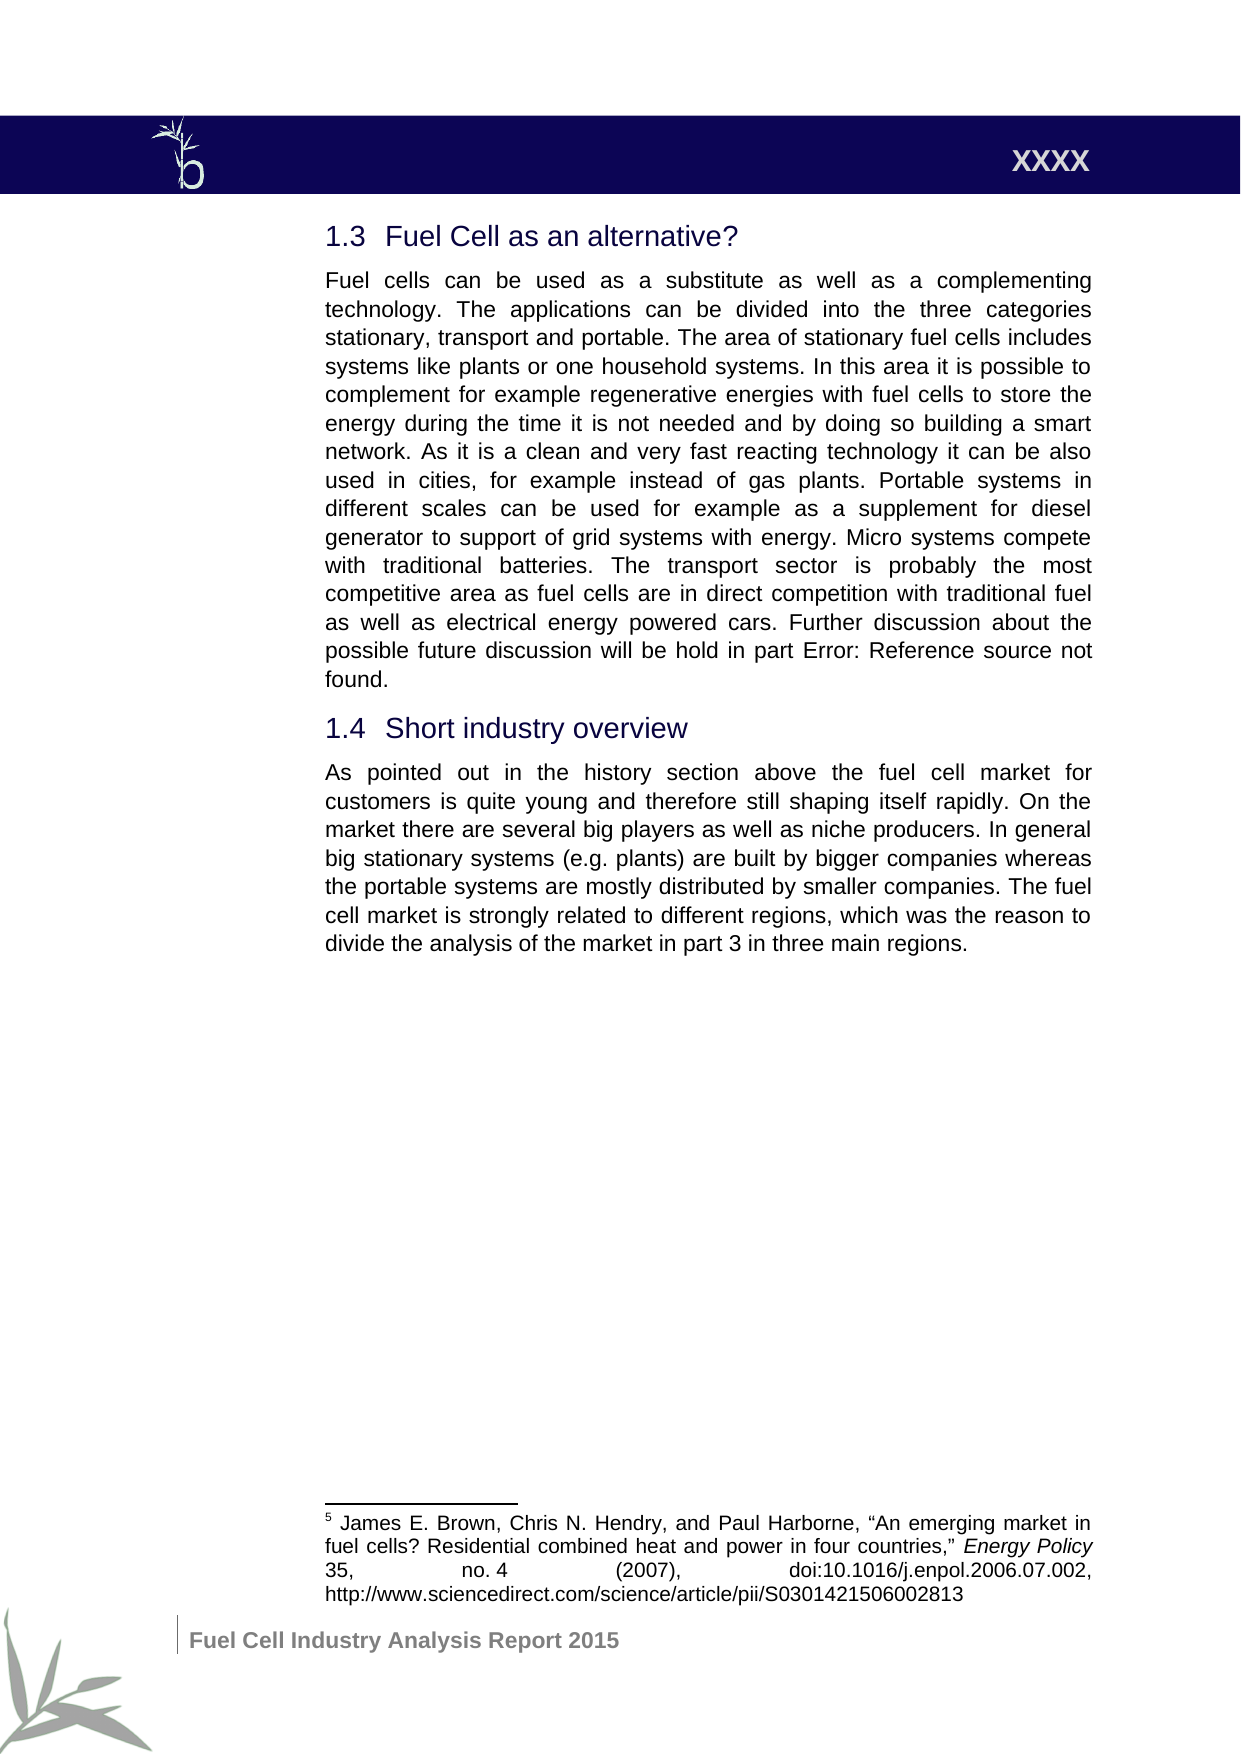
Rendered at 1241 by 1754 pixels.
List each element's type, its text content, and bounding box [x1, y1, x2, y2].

picture [0, 1607, 169, 1754]
text As pointed out in the history section above the fuel cell market for customers is quite young and therefore still shaping itself rapidly. On the market there are several big players as well as niche producers. In general big stationary systems (e.g. plants) are built by bigger companies whereas the portable systems are mostly distributed by smaller companies. The fuel cell market is strongly related to different regions, which was the reason to divide the analysis of the market in part 3 in three main regions. [325, 759, 1092, 956]
subtitle Fuel Cell as an alternative? [325, 219, 1092, 252]
subtitle Short industry overview [325, 711, 1092, 744]
